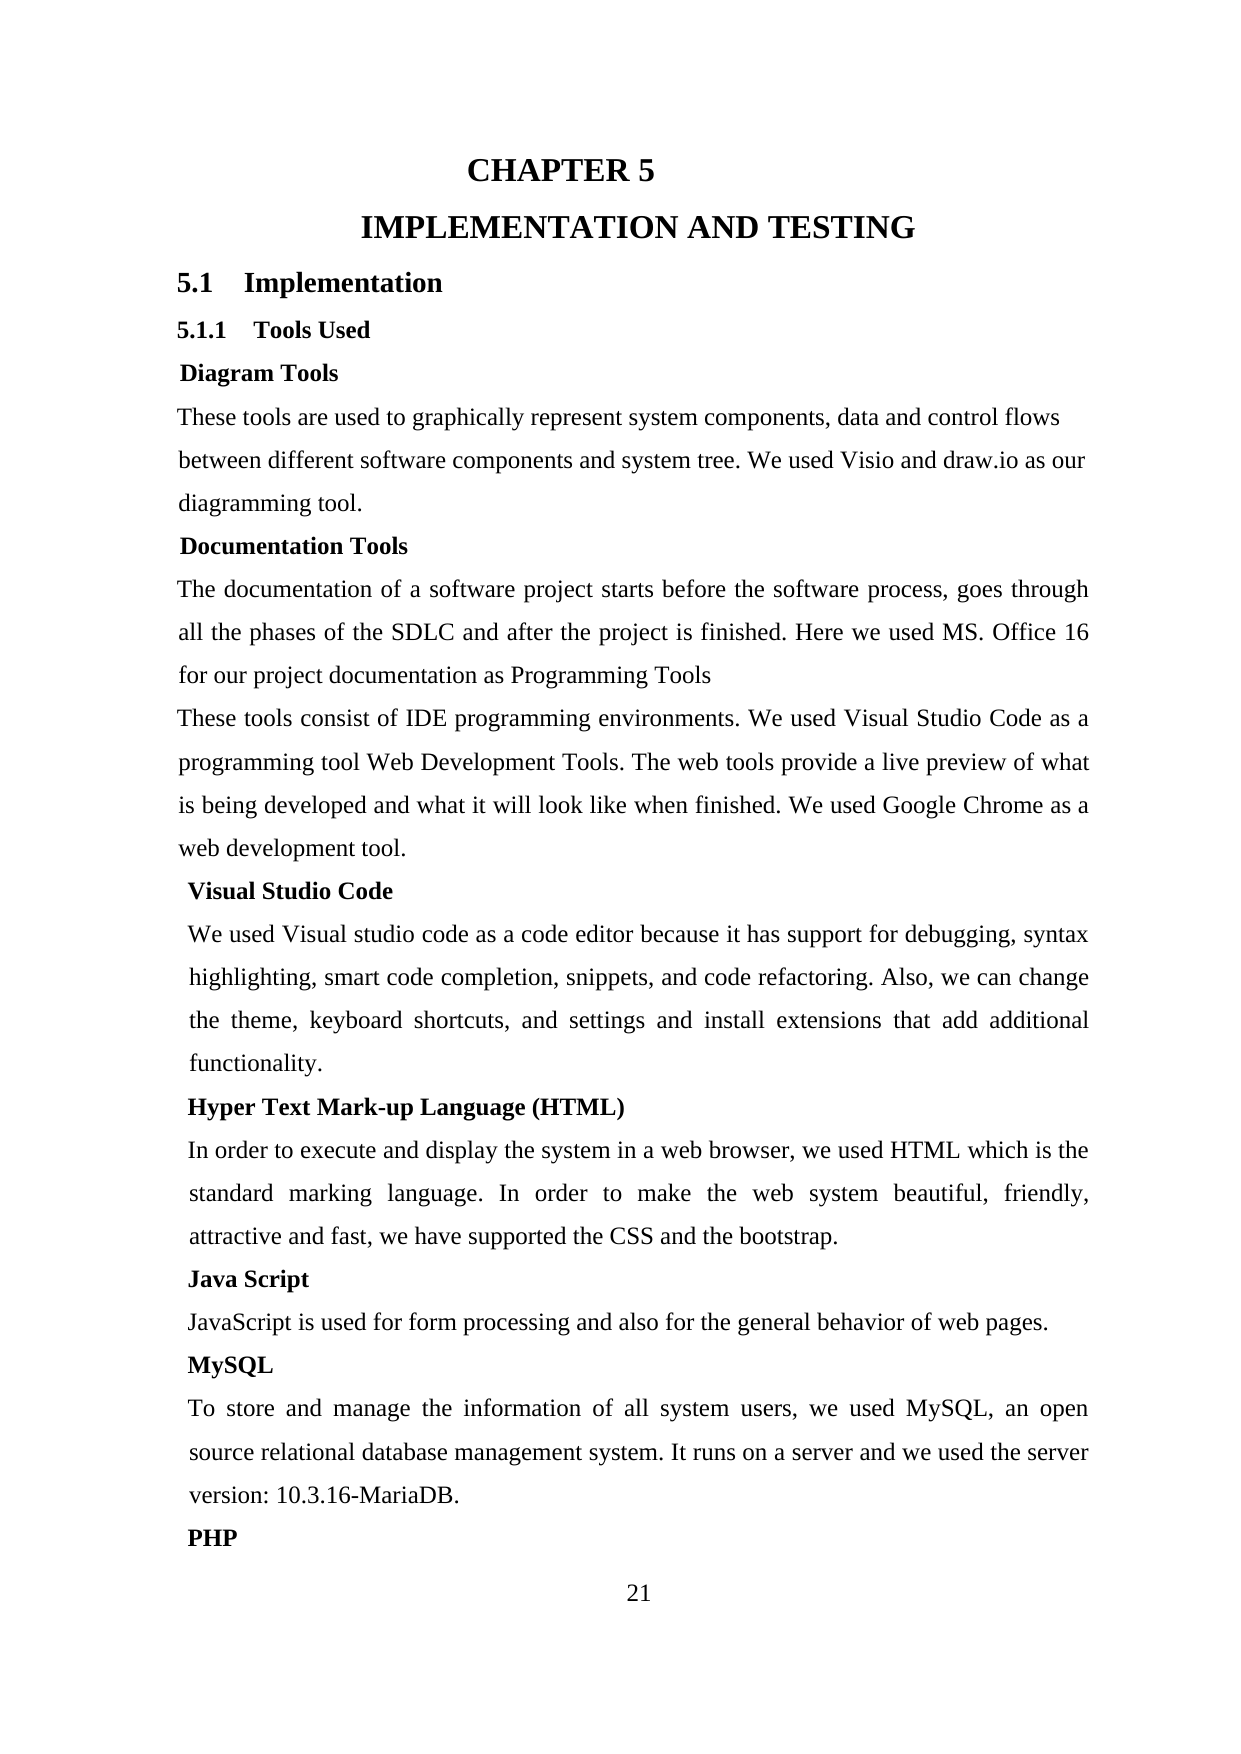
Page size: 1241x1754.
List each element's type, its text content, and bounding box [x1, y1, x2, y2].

text In order to execute and display the system in a web browser, we used HTML which is the standard marking language. In order to make the web system beautiful, friendly, attractive and fast, we have supported the CSS and the bootstrap. [187, 1135, 1090, 1250]
text We used Visual studio code as a code editor because it has support for debugging, syntax highlighting, smart code completion, snippets, and code refactoring. Also, we can change the theme, keyboard shortcuts, and settings and install extensions that add additional functionality. [187, 919, 1090, 1077]
text These tools are used to graphically represent system components, data and control flows between different software components and system tree. We used Visio and draw.io as our diagramming tool. [177, 402, 1090, 517]
text To store and manage the information of all system users, we used MySQL, an open source relational database management system. It runs on a server and we used the server version: 10.3.16-MariaDB. [187, 1393, 1090, 1508]
text Visual Studio Code [187, 876, 1090, 905]
text PHP [187, 1523, 1090, 1552]
text MySQL [187, 1350, 1090, 1379]
text Java Script [187, 1264, 1090, 1293]
text JavaScript is used for form processing and also for the general behavior of web pages. [187, 1307, 1090, 1336]
text The documentation of a software project starts before the software process, goes through all the phases of the SDLC and after the project is finished. Here we used MS. Office 16 for our project documentation as Programming Tools [177, 603, 1090, 689]
text Diagram Tools [179, 358, 1090, 387]
text These tools consist of IDE programming environments. We used Visual Studio Code as a programming tool Web Development Tools. The web tools provide a live preview of what is being developed and what it will look like when finished. We used Google Chrome as a web development tool. [177, 732, 1090, 862]
subtitle IMPLEMENTATION AND TESTING [187, 207, 1089, 246]
subtitle 5.1.1 Tools Used [177, 315, 1090, 344]
text Documentation Tools [179, 531, 1090, 560]
subtitle 5.1 Implementation [177, 265, 1090, 298]
text Hyper Text Mark-up Language (HTML) [187, 1092, 1090, 1120]
text CHAPTER 5 [187, 150, 1090, 188]
